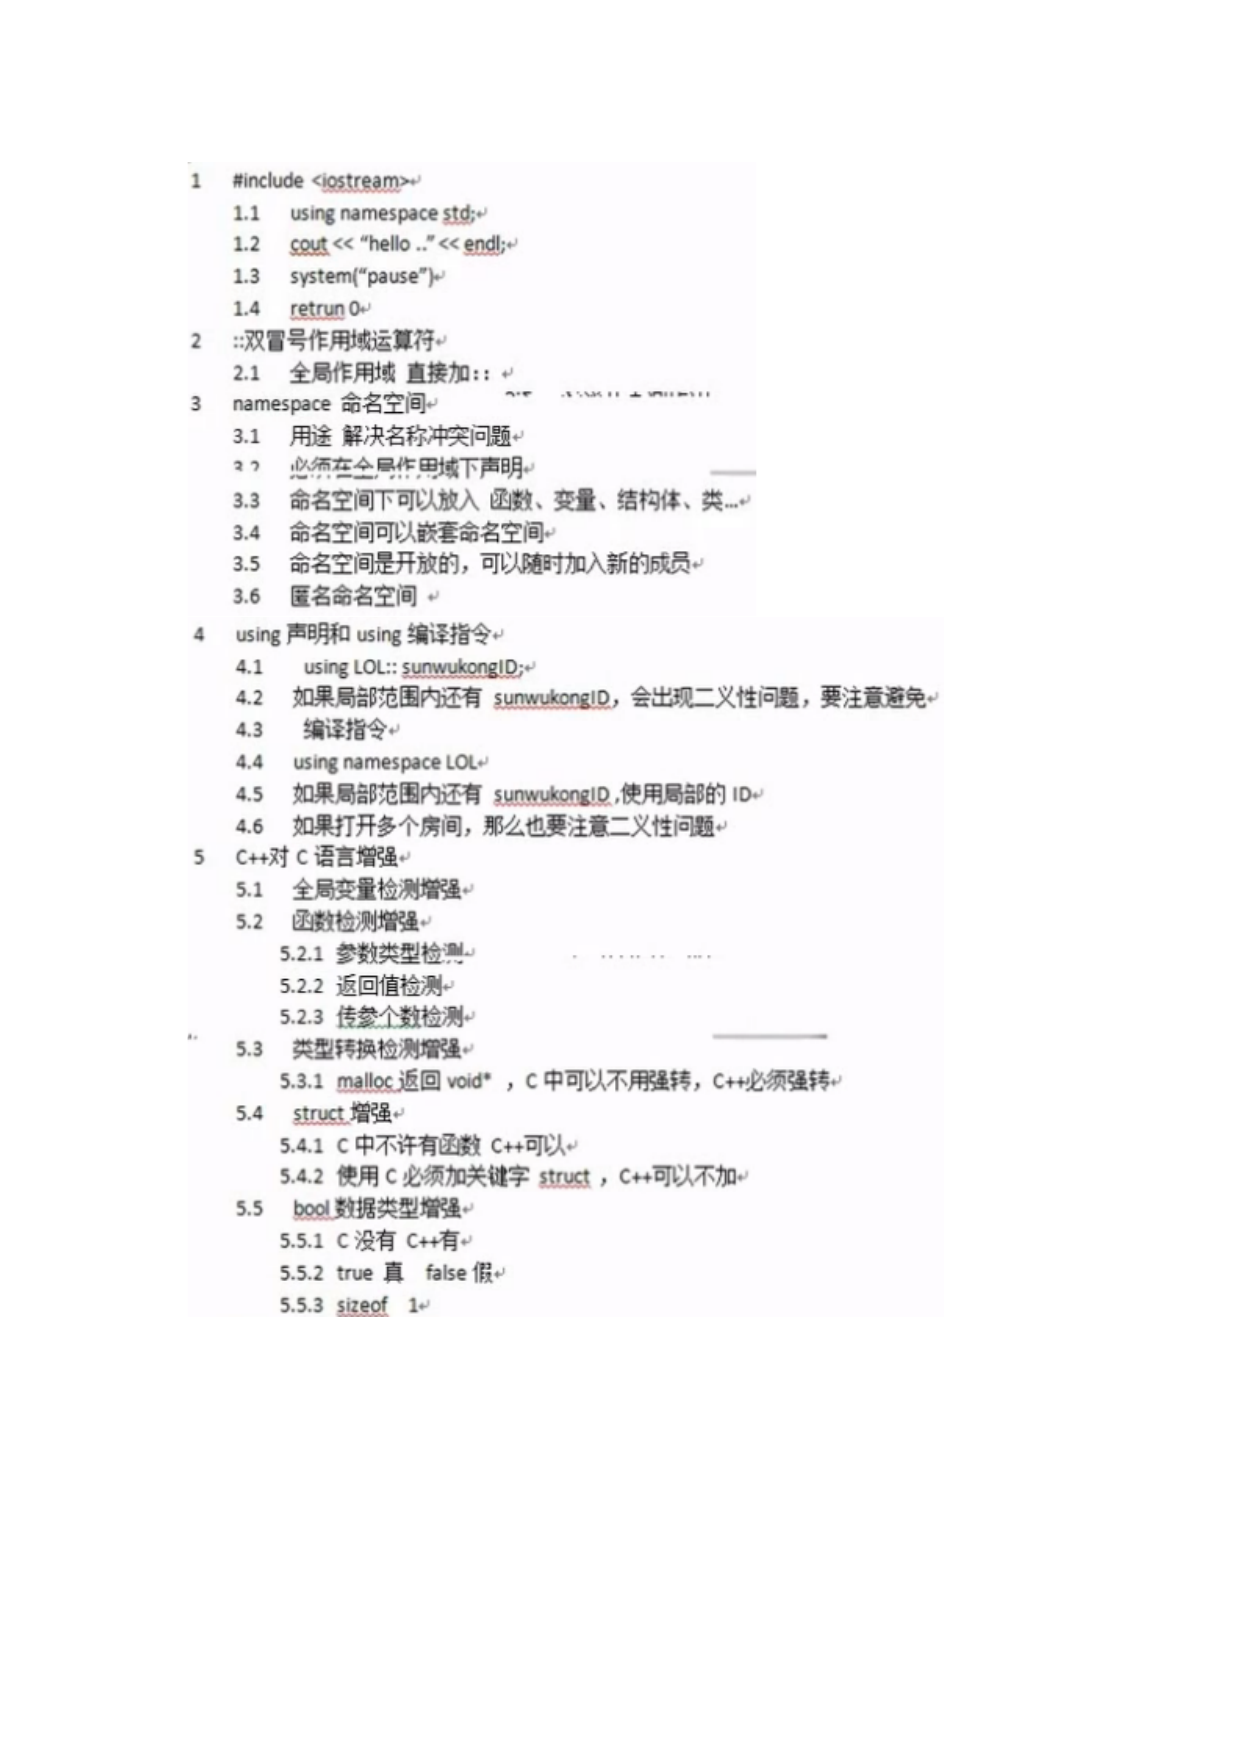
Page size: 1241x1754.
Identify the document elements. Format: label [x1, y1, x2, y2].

picture [187, 162, 757, 616]
picture [187, 617, 944, 1317]
